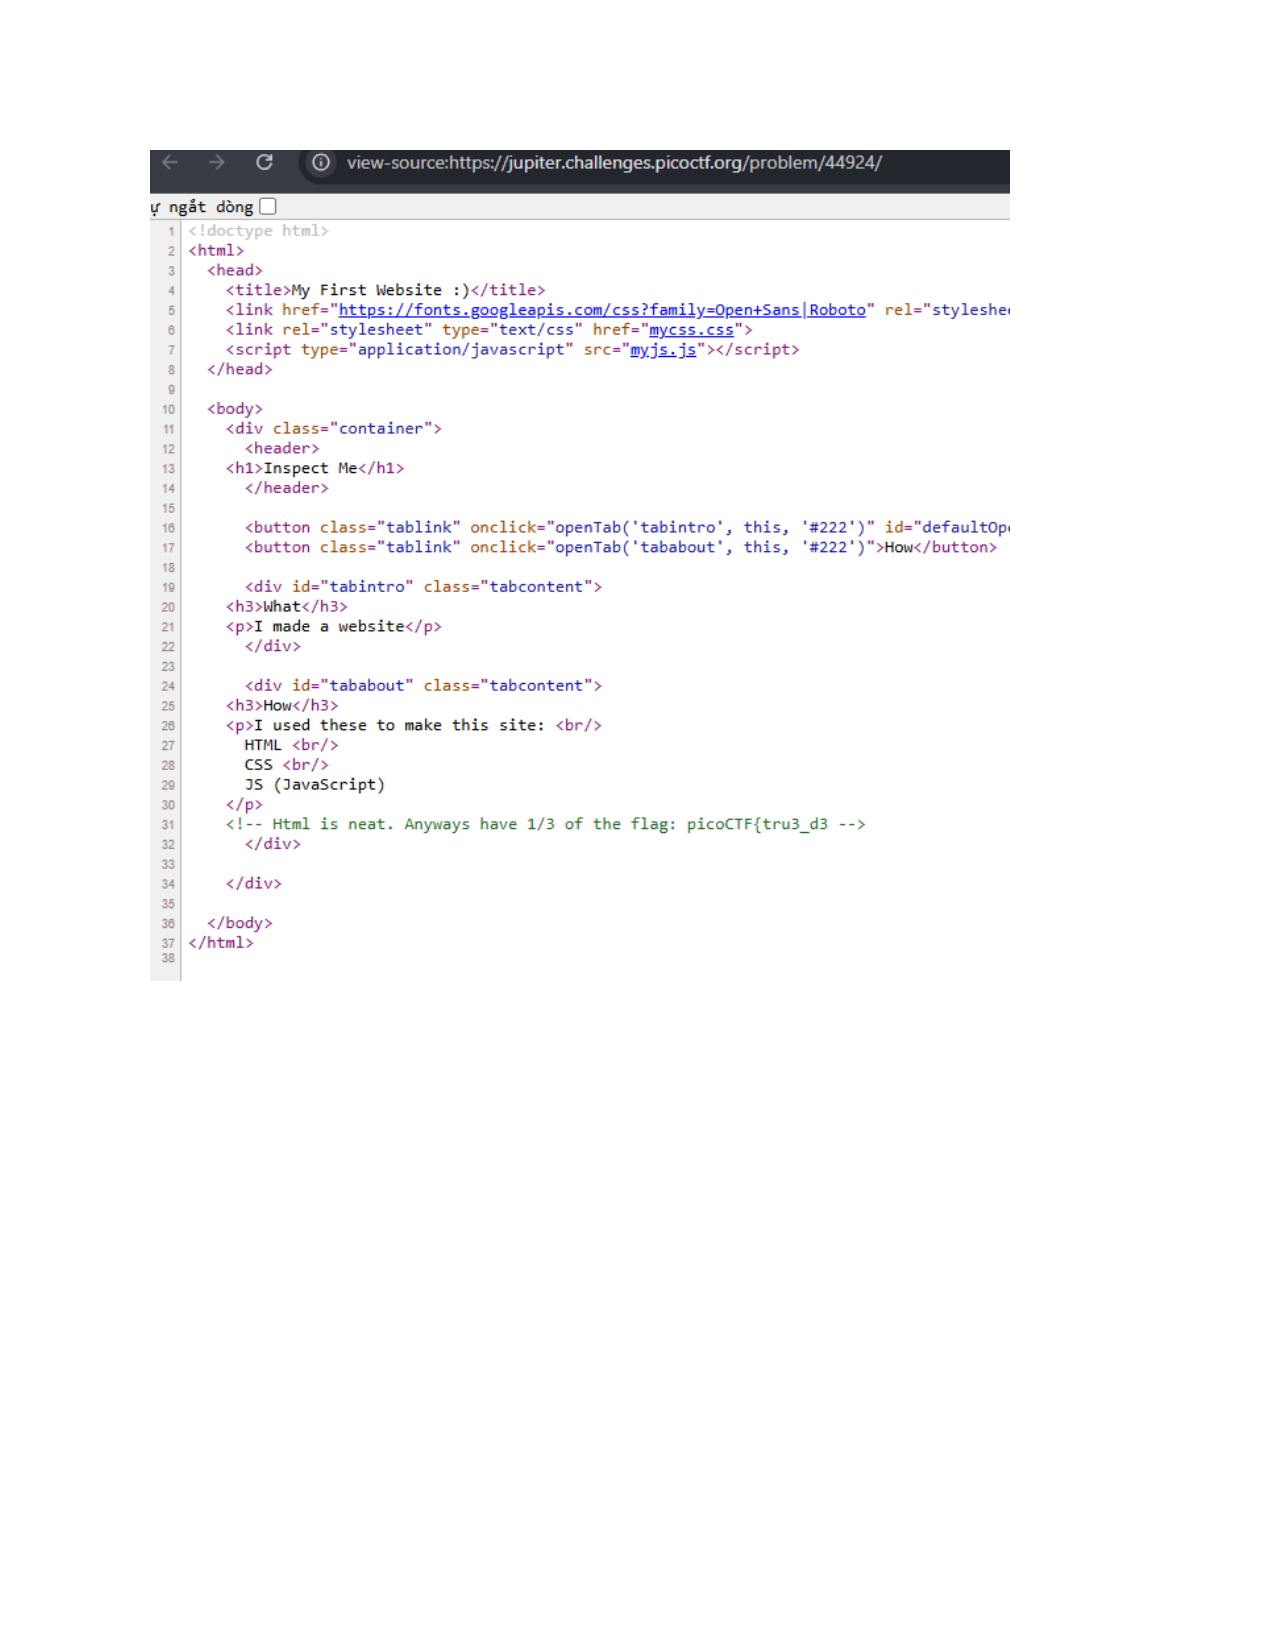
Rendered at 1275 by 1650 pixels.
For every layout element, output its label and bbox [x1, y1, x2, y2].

picture [150, 150, 1010, 981]
